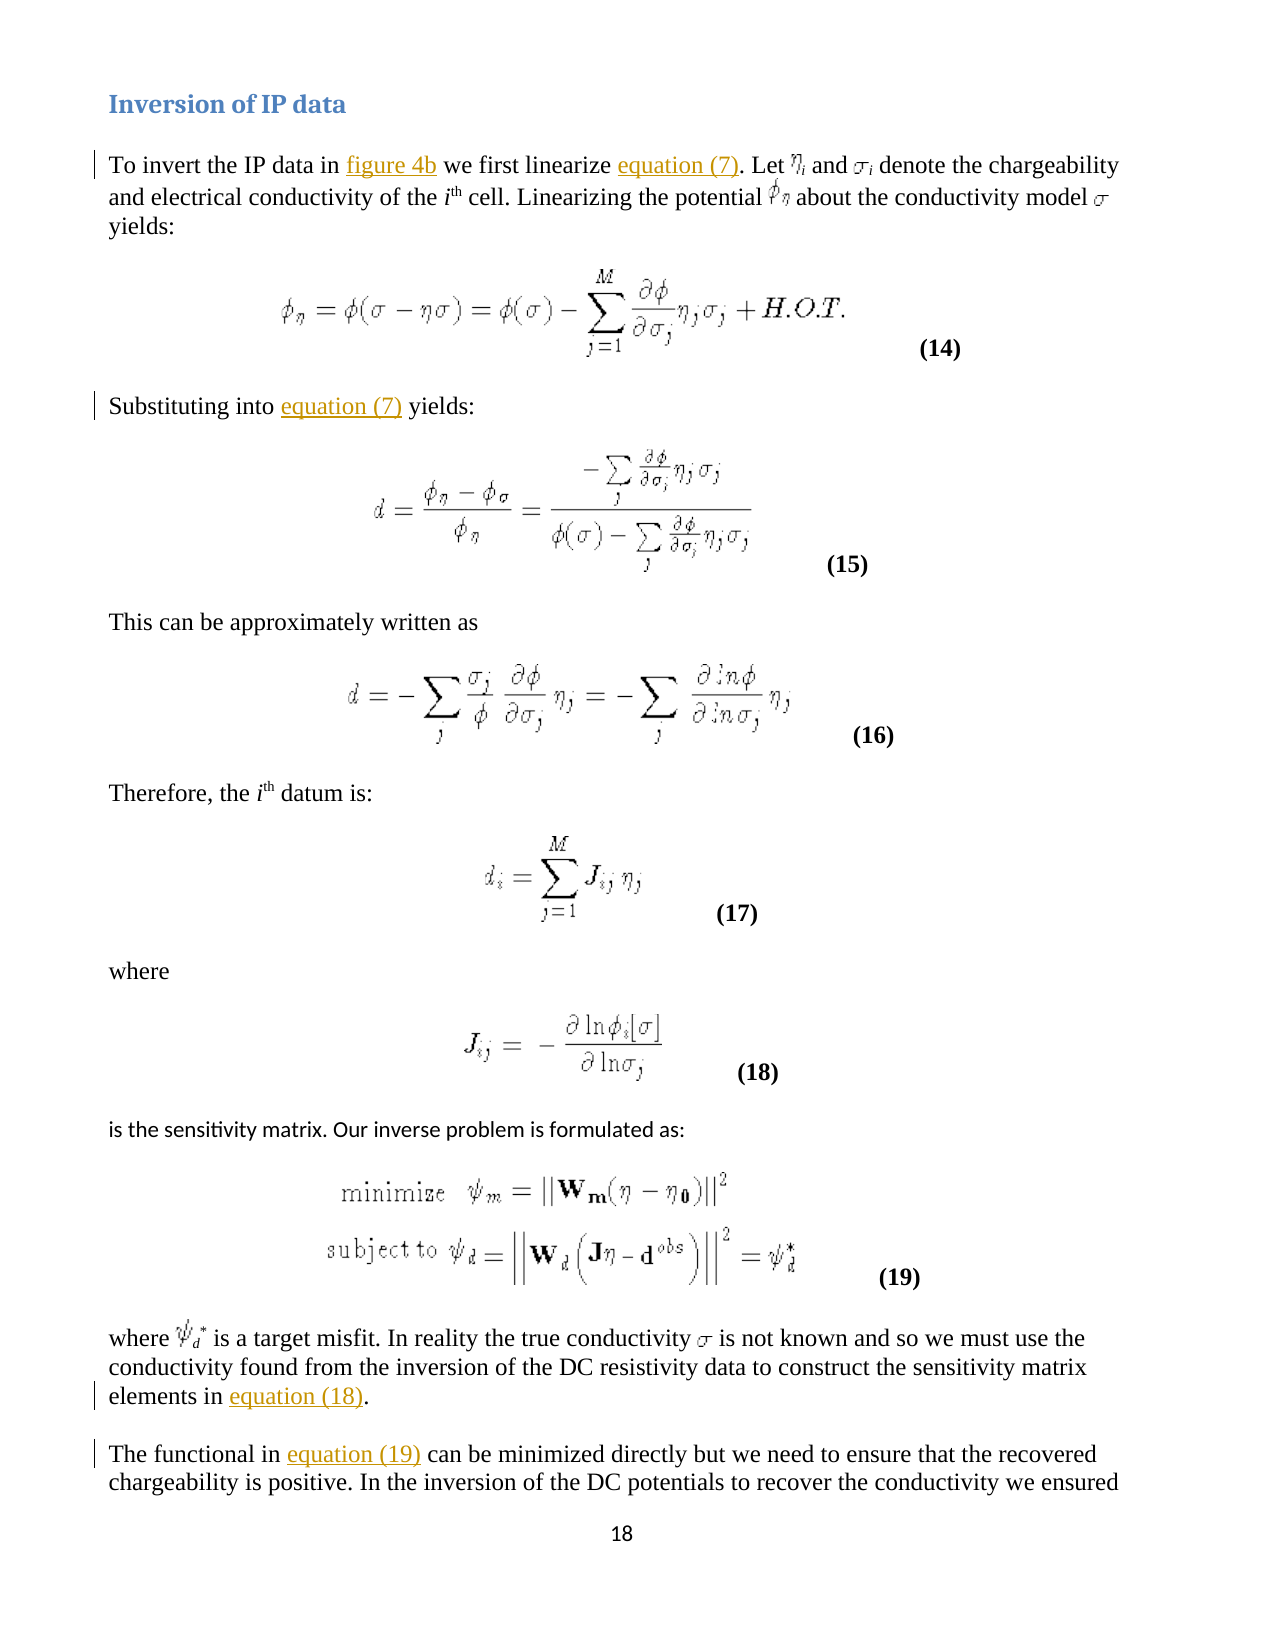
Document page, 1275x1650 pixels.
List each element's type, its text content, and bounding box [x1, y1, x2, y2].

picture [485, 836, 642, 922]
picture [853, 162, 869, 174]
picture [322, 1172, 804, 1285]
text Therefore, the ith datum is: [108, 778, 1134, 807]
picture [374, 449, 752, 572]
picture [464, 1014, 662, 1081]
picture [175, 1319, 193, 1347]
text where [108, 956, 1134, 985]
text is the sensitivity matrix. Our inverse problem is formulated as: [108, 1115, 1134, 1143]
text where d* is a target misfit. In reality the true conductivity is not known and so we must use the conductivity found from the inversion of the DC resistivity data to construct the sensitivity matrix elements in . [108, 1319, 1134, 1409]
subtitle Inversion of IP data [108, 89, 1134, 121]
picture [1094, 195, 1109, 206]
text Substituting into yields: [108, 391, 1134, 420]
text (18) [108, 1014, 1134, 1086]
picture [281, 269, 845, 357]
picture [790, 154, 802, 174]
picture [697, 1336, 713, 1347]
text This can be approximately written as [108, 607, 1134, 635]
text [108, 1439, 1134, 1496]
picture [768, 178, 790, 206]
text To invert the IP data in we first linearize . Let i and i denote the chargeability and electrical conductivity of the ith cell. Linearizing the potential about the conductivity model yields: [108, 150, 1134, 240]
text (17) [108, 836, 1134, 927]
picture [348, 664, 791, 744]
